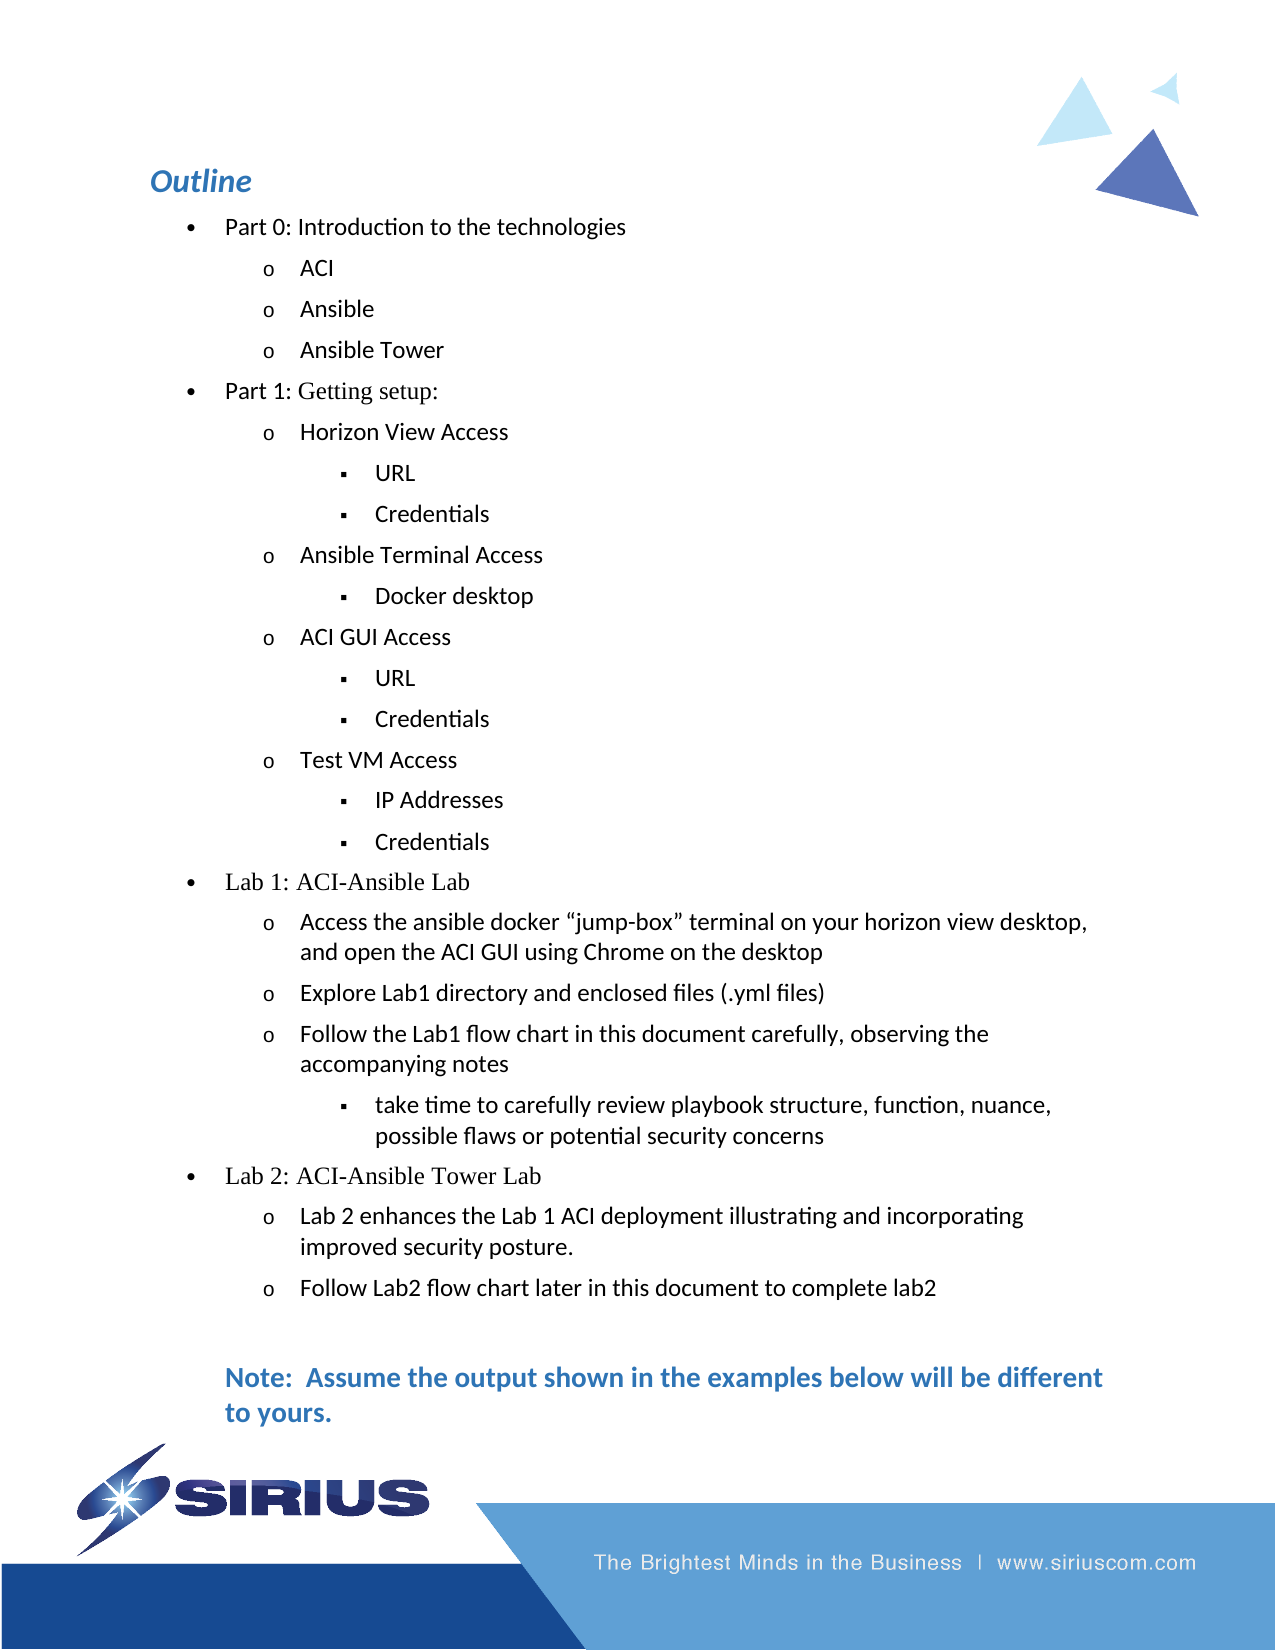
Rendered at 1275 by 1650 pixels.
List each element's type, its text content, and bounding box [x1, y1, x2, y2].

list Credentials [337, 498, 1125, 529]
list Docker desktop [337, 580, 1125, 611]
list Lab 2 enhances the Lab 1 ACI deployment illustrating and incorporating improved security posture. [262, 1200, 1125, 1261]
list Explore Lab1 directory and enclosed files (.yml files) [262, 977, 1125, 1008]
text Outline [150, 160, 1125, 201]
list Credentials [337, 826, 1125, 856]
list IP Addresses [337, 785, 1125, 815]
list Part 0: Introduction to the technologies [187, 212, 1125, 242]
list Follow the Lab1 flow chart in this document carefully, observing the accompanying notes [262, 1018, 1125, 1079]
list ACI [262, 252, 1125, 283]
list ACI GUI Access [262, 621, 1125, 651]
list Follow Lab2 flow chart later in this document to complete lab2 [262, 1272, 1125, 1302]
list Access the ansible docker “jump-box” terminal on your horizon view desktop, and open the ACI GUI using Chrome on the desktop [262, 906, 1125, 967]
list URL [337, 662, 1125, 692]
list take time to carefully review playbook structure, function, nuance, possible flaws or potential security concerns [337, 1089, 1125, 1151]
list Ansible Tower [262, 334, 1125, 365]
list Ansible Terminal Access [262, 539, 1125, 569]
list Credentials [337, 703, 1125, 733]
text Note: Assume the output shown in the examples below will be different to yours. [225, 1359, 1125, 1430]
list Horizon View Access [262, 416, 1125, 447]
picture [0, 0, 1275, 1650]
list Ansible [262, 293, 1125, 324]
list Lab 1: ACI-Ansible Lab [187, 867, 1125, 895]
list Part 1: Getting setup: [187, 375, 1116, 406]
list Test VM Access [262, 744, 1125, 774]
list URL [337, 457, 1125, 488]
list Lab 2: ACI-Ansible Tower Lab [187, 1161, 1125, 1190]
